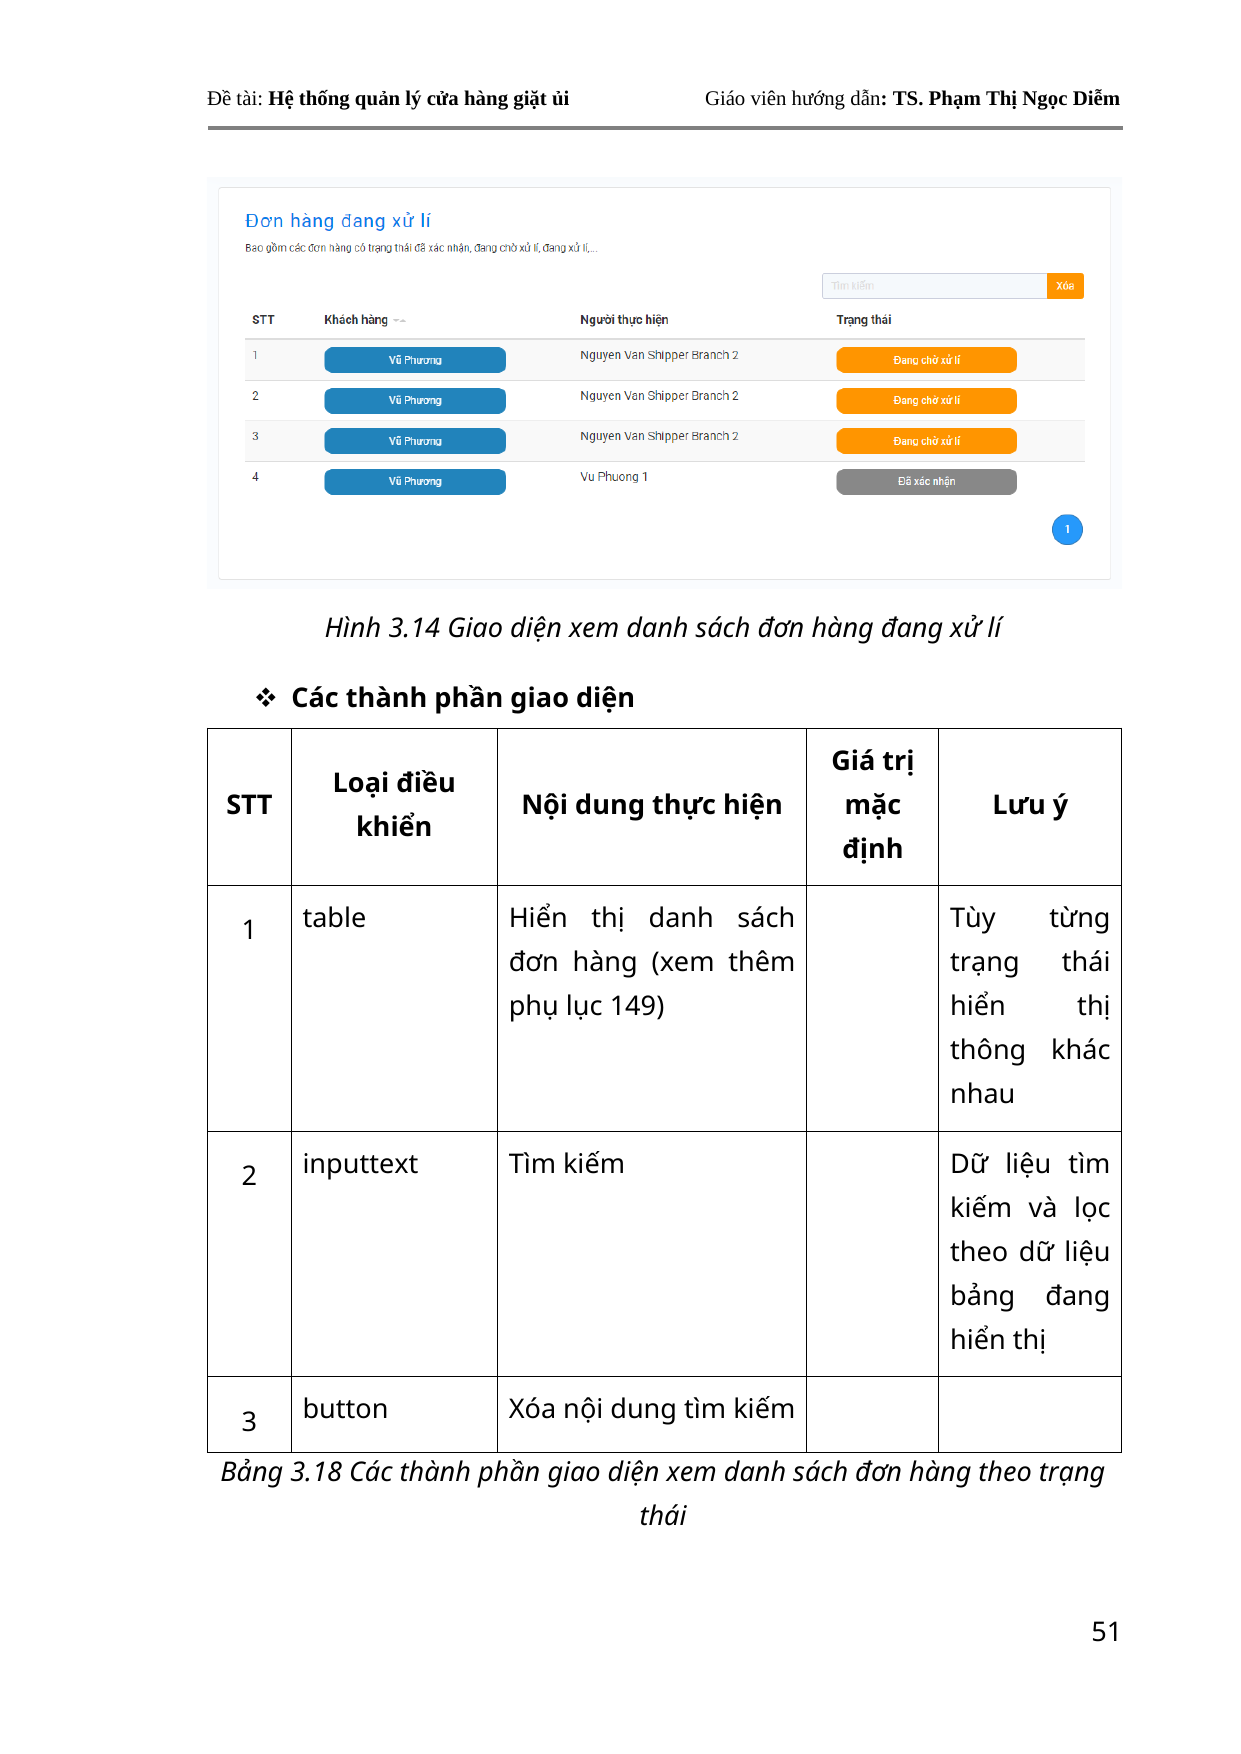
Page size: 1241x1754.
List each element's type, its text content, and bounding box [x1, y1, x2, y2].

table_header [208, 729, 291, 885]
table_header [498, 729, 806, 885]
table_cell [939, 1377, 1121, 1452]
table_cell [208, 886, 291, 1131]
table_cell [292, 1377, 497, 1452]
table_cell [292, 886, 497, 1131]
table_header [939, 729, 1121, 885]
table_cell [939, 886, 1121, 1131]
table_cell [939, 1132, 1121, 1376]
subtitle Các thành phần giao diện [254, 678, 1122, 715]
table_header [292, 729, 497, 885]
table_cell [498, 1132, 806, 1376]
table_cell [208, 1377, 291, 1452]
table_cell [807, 1132, 938, 1376]
table_header [807, 729, 938, 885]
table_cell [208, 1132, 291, 1376]
table_cell [498, 1377, 806, 1452]
table_cell [807, 1377, 938, 1452]
table_cell [498, 886, 806, 1131]
table_cell [807, 886, 938, 1131]
text 3 [207, 609, 1122, 646]
text 3 [207, 1453, 1122, 1534]
table_cell [292, 1132, 497, 1376]
picture [206, 177, 1123, 589]
